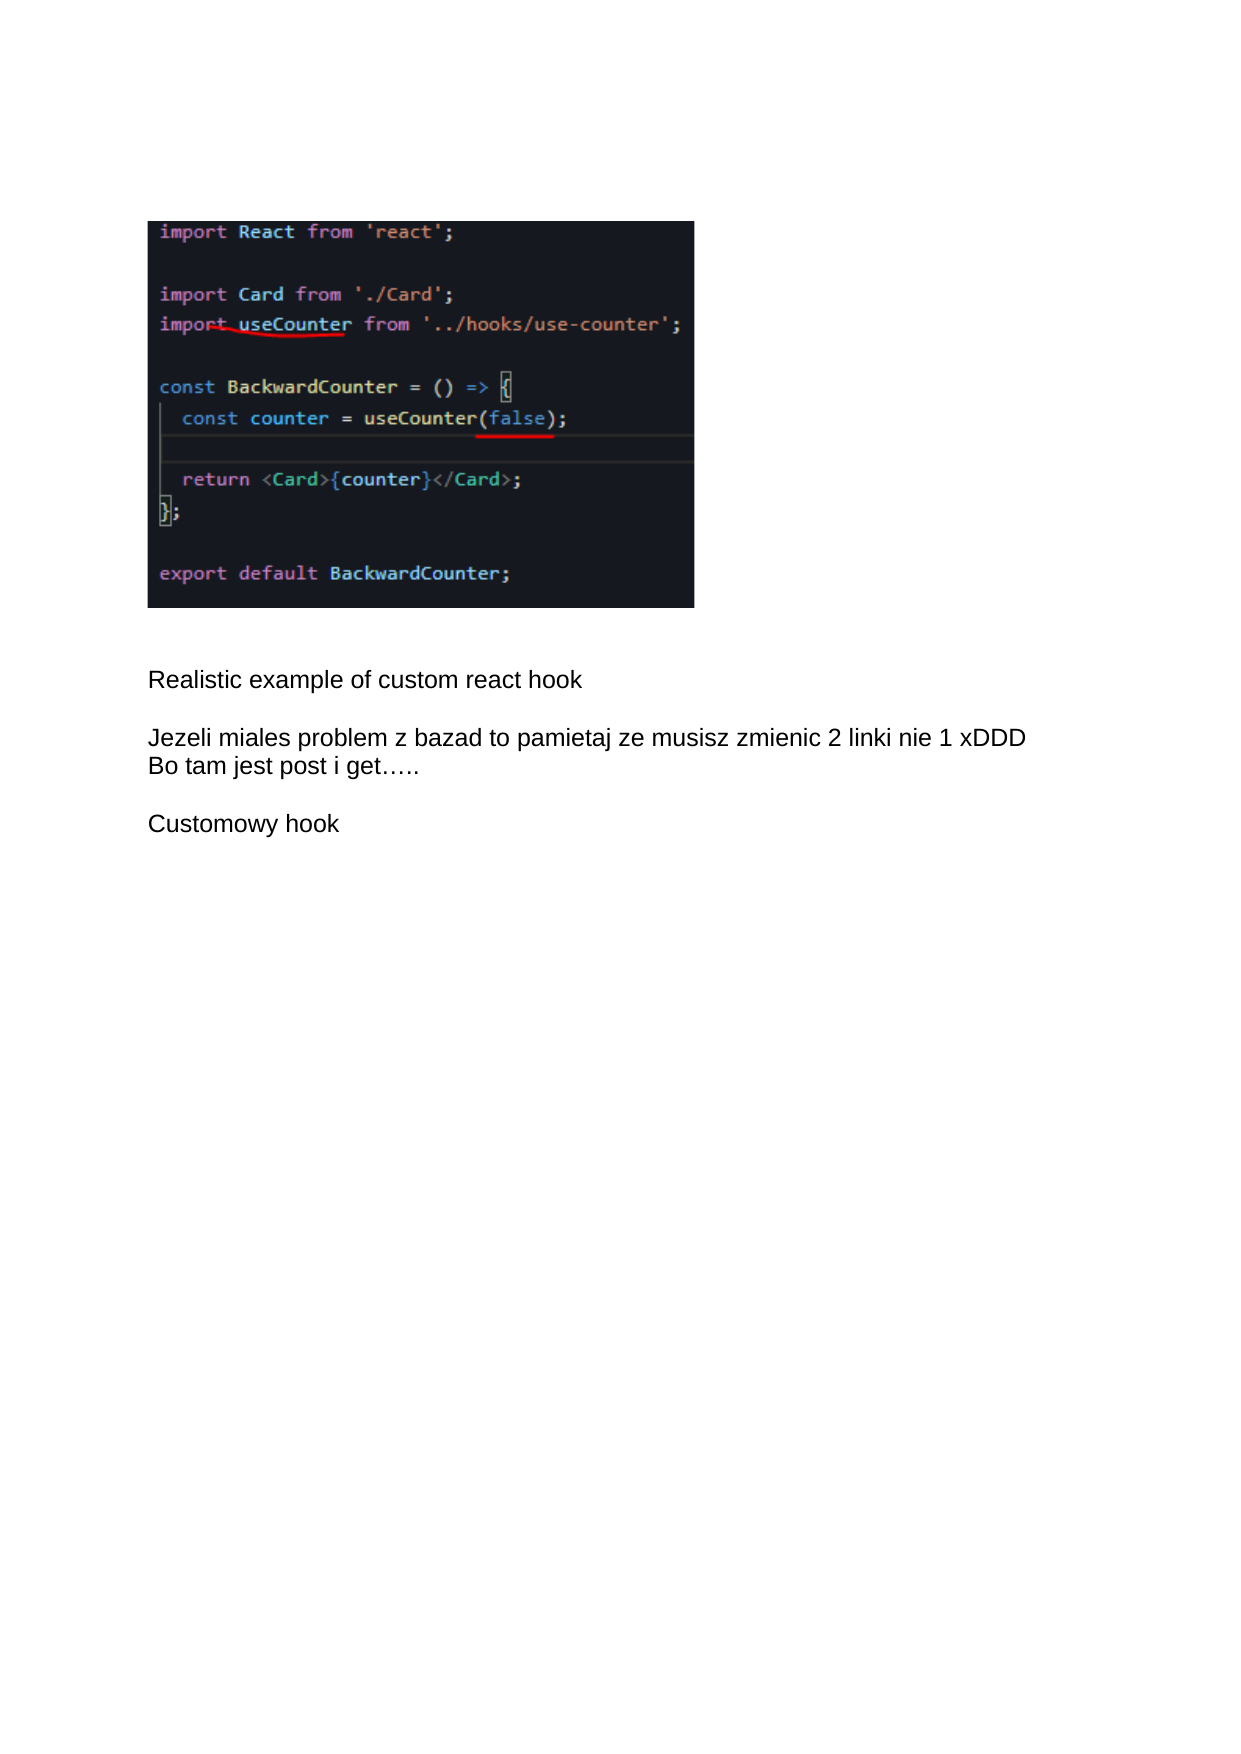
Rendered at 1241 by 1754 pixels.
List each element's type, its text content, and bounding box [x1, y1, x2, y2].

text Customowy hook [148, 809, 1093, 837]
picture [147, 221, 695, 608]
text Jezeli miales problem z bazad to pamietaj ze musisz zmienic 2 linki nie 1 xDDD [148, 722, 1093, 751]
text Bo tam jest post i get….. [148, 751, 1093, 780]
text Realistic example of custom react hook [148, 665, 1093, 694]
